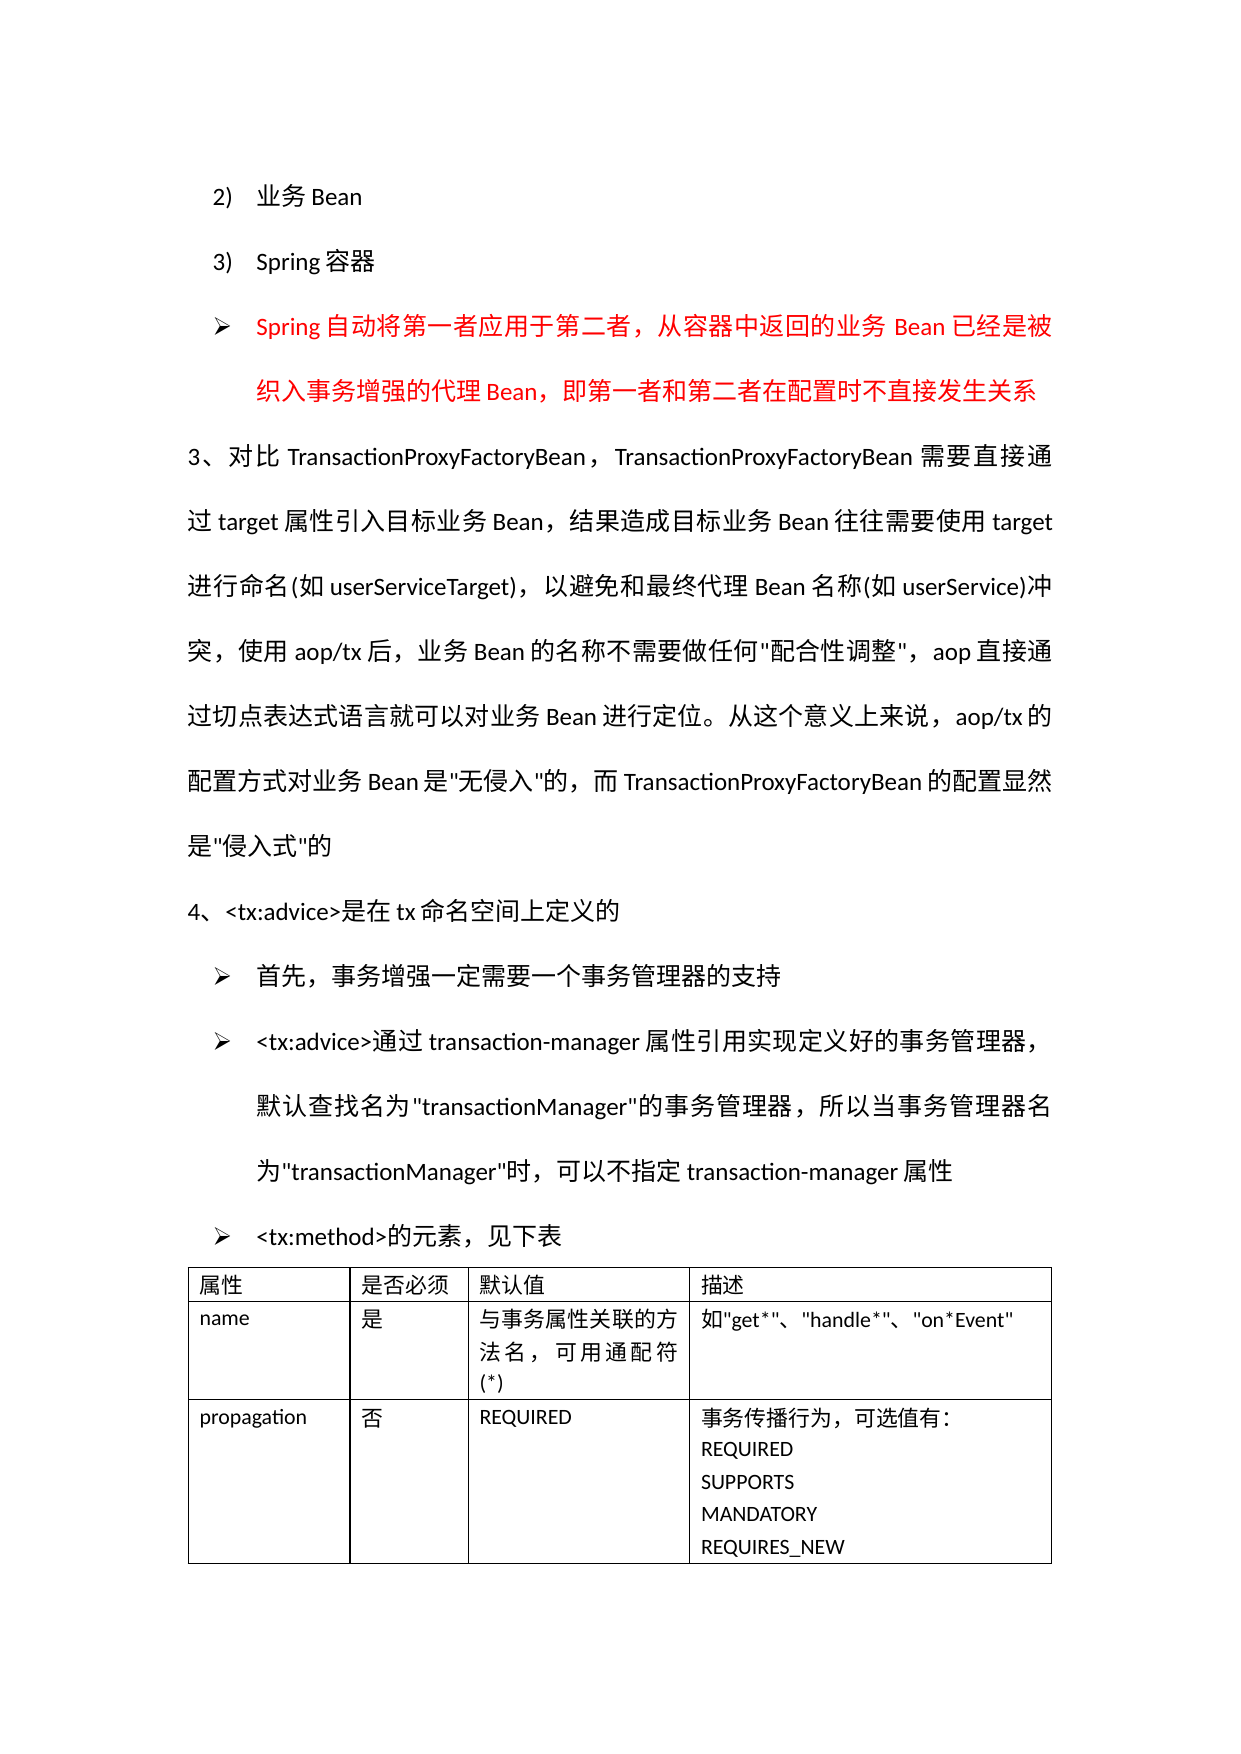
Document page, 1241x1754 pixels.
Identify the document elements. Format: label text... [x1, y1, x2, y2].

table_cell name [189, 1302, 349, 1399]
table_cell REQUIRED [469, 1400, 689, 1563]
list Spring容器 [212, 227, 1053, 292]
table_cell propagation [189, 1400, 349, 1563]
table_cell 如"get*"、"handle*"、"on*Event" [690, 1302, 1051, 1399]
table_header 属性 [189, 1268, 349, 1301]
list <tx:method>的元素，见下表 [212, 1202, 1053, 1267]
table_cell 否 [351, 1400, 468, 1563]
list 首先，事务增强一定需要一个事务管理器的支持 [212, 942, 1053, 1007]
table_cell 是 [351, 1302, 468, 1399]
list <tx:advice>通过transaction-manager属性引用实现定义好的事务管理器，默认查找名为"transactionManager"的事务管理器，所以当事务管理器名为"transactionManager"时，可以不指定transaction-manager属性 [212, 1007, 1053, 1202]
table_header 默认值 [469, 1268, 689, 1301]
table_cell 与事务属性关联的方法名，可用通配符(*) [469, 1302, 689, 1399]
text 4、<tx:advice>是在tx命名空间上定义的 [187, 877, 1053, 942]
text 3、对比TransactionProxyFactoryBean，TransactionProxyFactoryBean需要直接通过target属性引入目标业务Bean，结果造成目标业务Bean往往需要使用target进行命名(如userServiceTarget)，以避免和最终代理Bean名称(如userService)冲突，使用aop/tx后，业务Bean的名称不需要做任何"配合性调整"，aop直接通过切点表达式语言就可以对业务Bean进行定位。从这个意义上来说，aop/tx的配置方式对业务Bean是"无侵入"的，而TransactionProxyFactoryBean的配置显然是"侵入式"的 [187, 422, 1053, 877]
table_header 是否必须 [351, 1268, 468, 1301]
list Spring自动将第一者应用于第二者，从容器中返回的业务Bean已经是被织入事务增强的代理Bean，即第一者和第二者在配置时不直接发生关系 [212, 292, 1053, 422]
table_header 描述 [690, 1268, 1051, 1301]
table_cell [690, 1400, 1051, 1563]
list 业务Bean [212, 162, 1053, 227]
